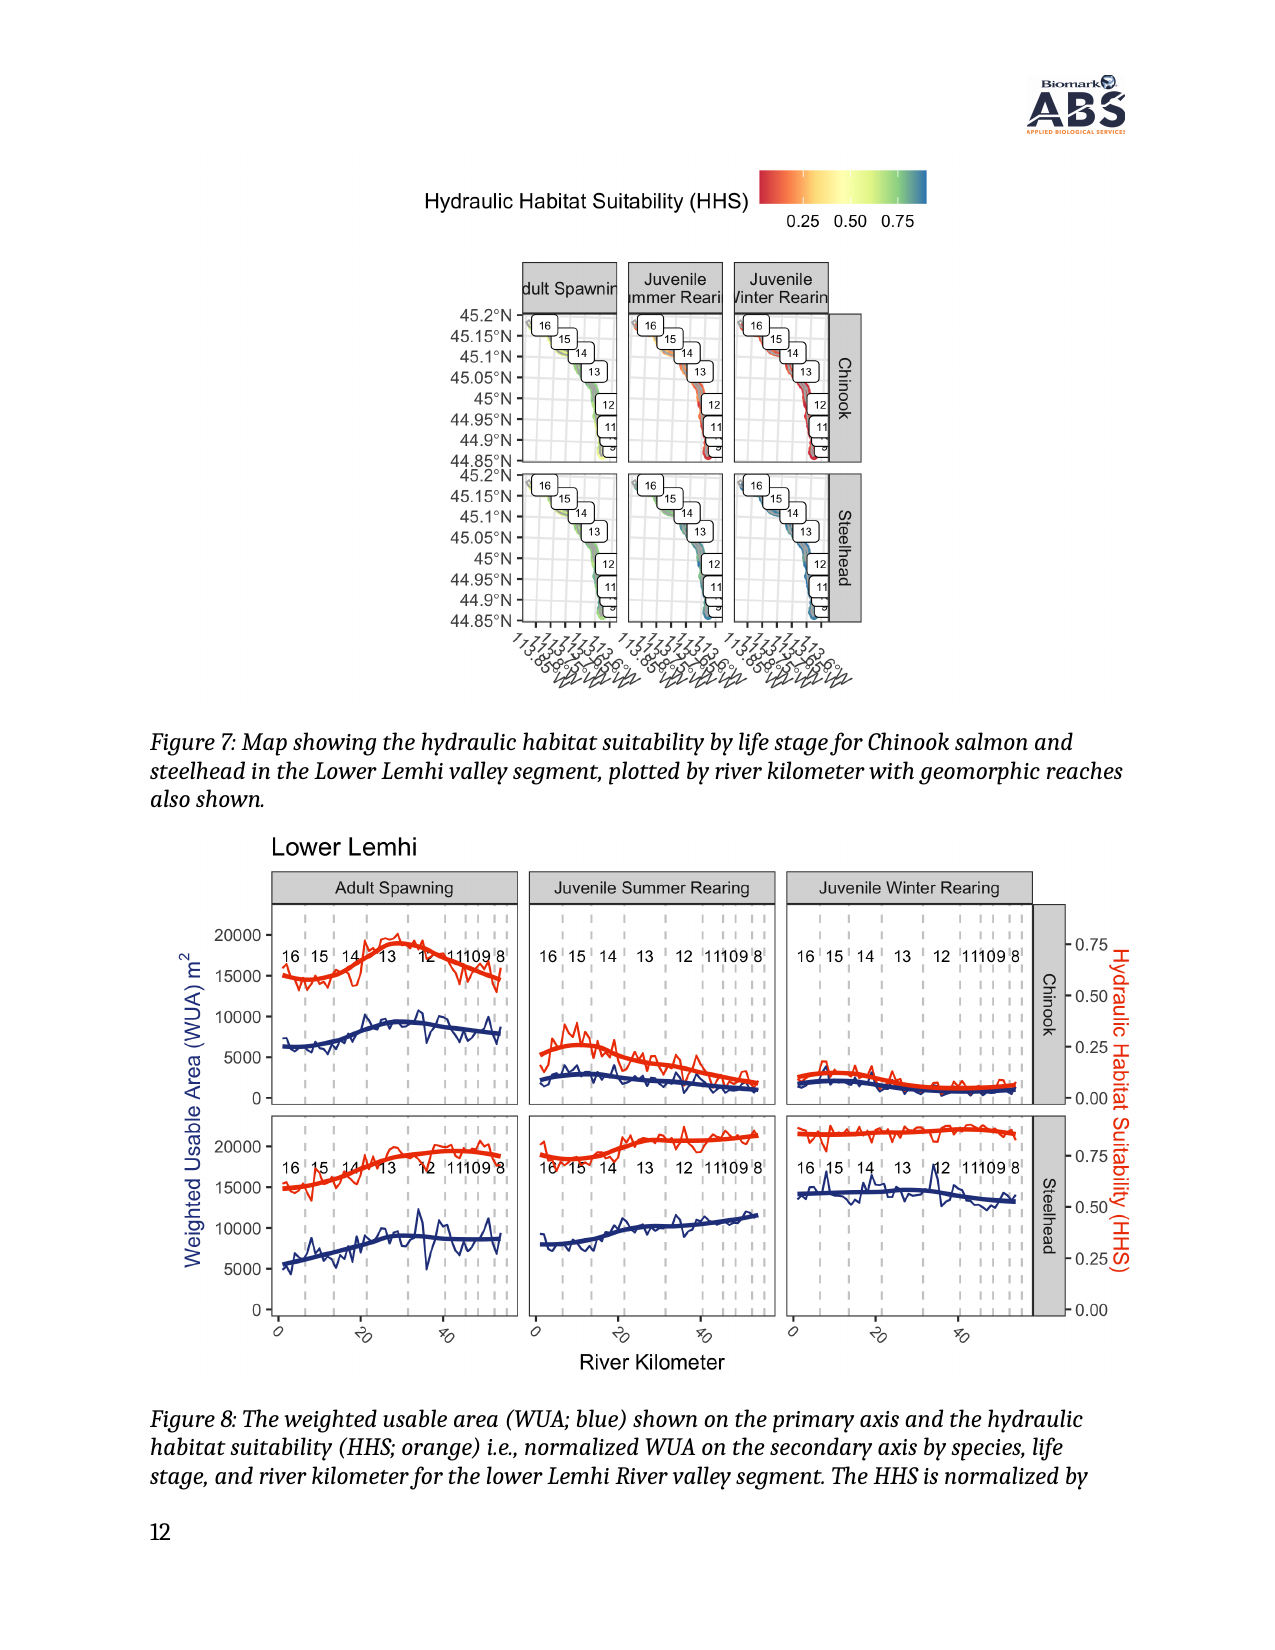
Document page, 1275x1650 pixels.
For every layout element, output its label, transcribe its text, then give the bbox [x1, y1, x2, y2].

picture [1026, 75, 1125, 134]
picture [168, 826, 1144, 1384]
text Figure 7: Map showing the hydraulic habitat suitability by life stage for Chinook salmon and steelhead in the Lower Lemhi valley segment, plotted by river kilometer with geomorphic reaches also shown. [150, 728, 1125, 814]
picture [168, 150, 1144, 707]
